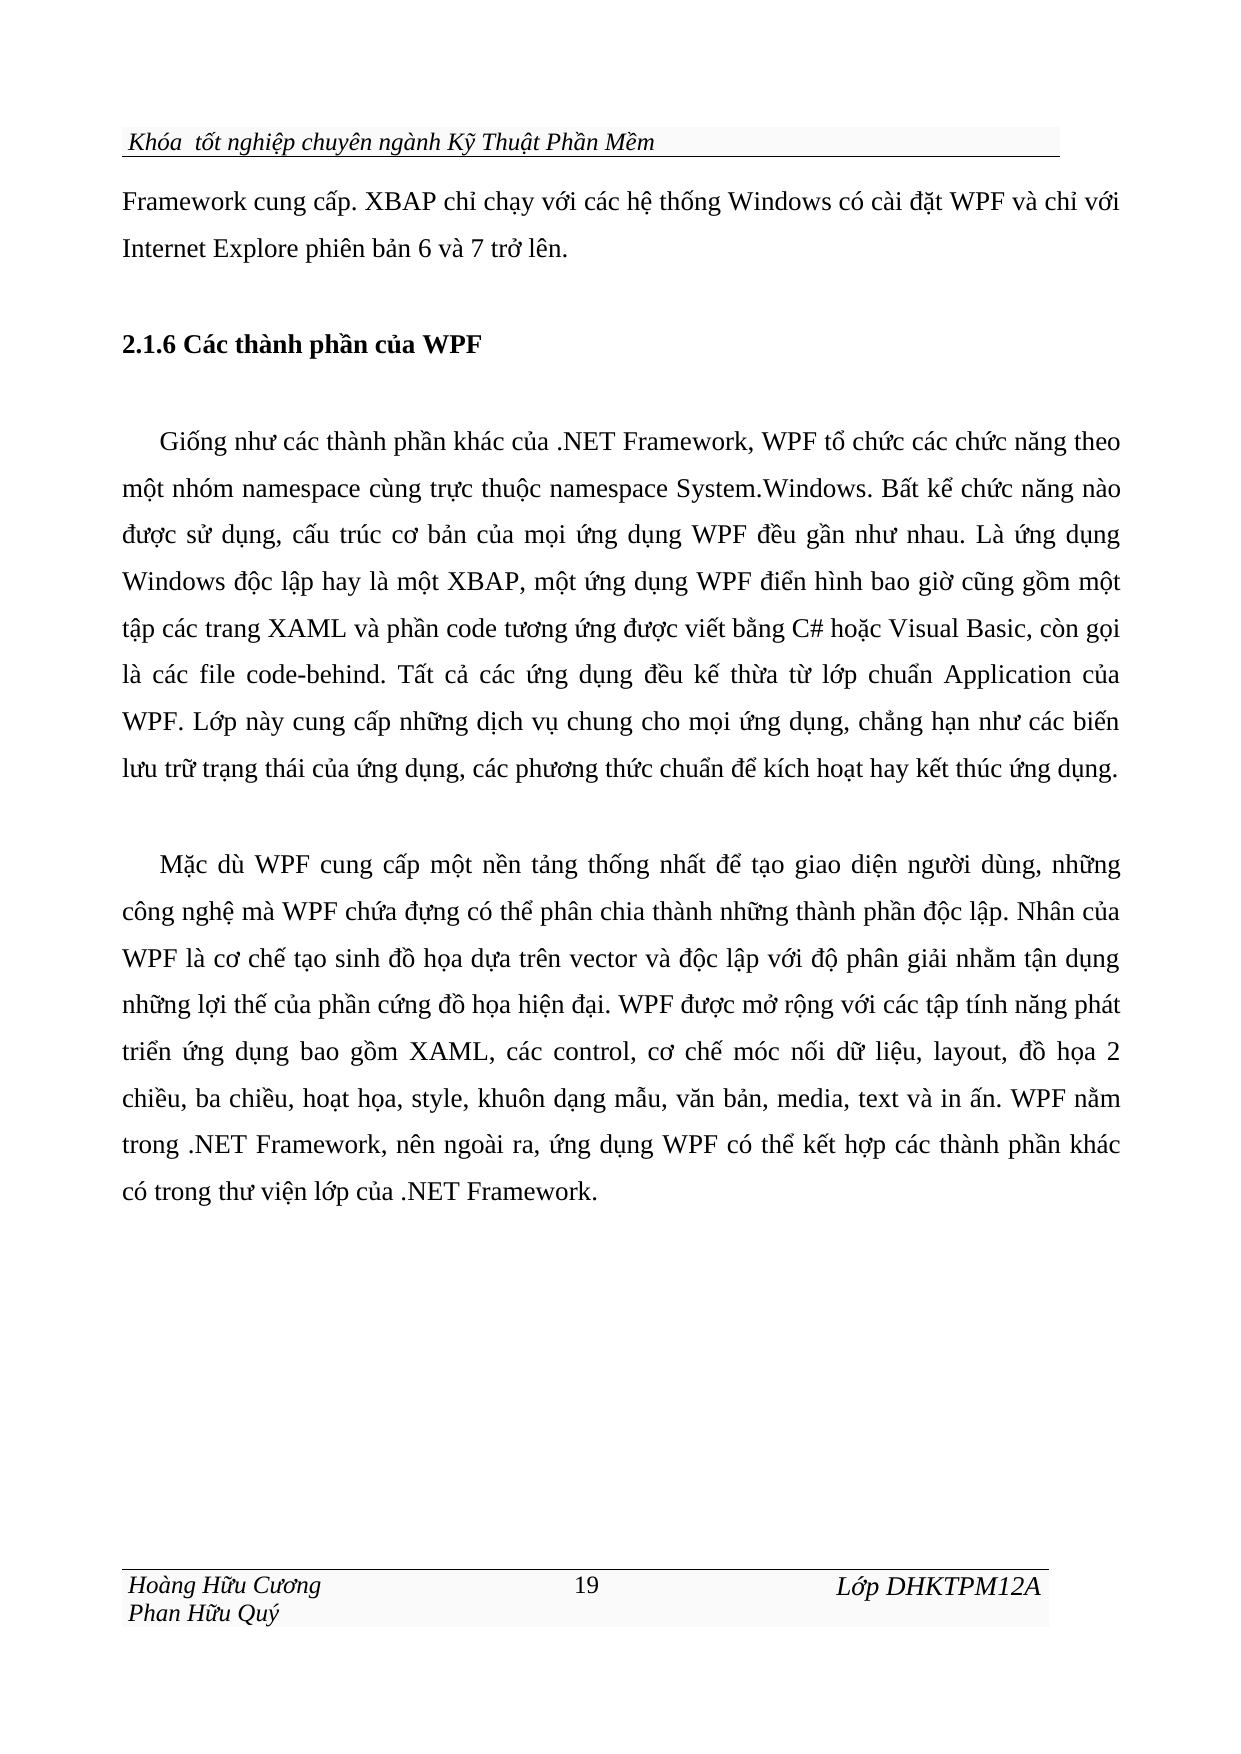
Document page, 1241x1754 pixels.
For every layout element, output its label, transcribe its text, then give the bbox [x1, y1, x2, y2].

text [122, 185, 1122, 263]
text Giống như các thành phần khác của .NET Framework, WPF tổ chức các chức năng theo một nhóm namespace cùng trực thuộc namespace System.Windows. Bất kể chức năng nào được sử dụng, cấu trúc cơ bản của mọi ứng dụng WPF đều gần như nhau. Là ứng dụng Windows độc lập hay là một XBAP, một ứng dụng WPF điển hình bao giờ cũng gồm một tập các trang XAML và phần code tương ứng được viết bằng C# hoặc Visual Basic, còn gọi là các file code-behind. Tất cả các ứng dụng đều kế thừa từ lớp chuẩn Application của WPF. Lớp này cung cấp những dịch vụ chung cho mọi ứng dụng, chẳng hạn như các biến lưu trữ trạng thái của ứng dụng, các phương thức chuẩn để kích hoạt hay kết thúc ứng dụng. [122, 425, 1122, 783]
subtitle Các thành phần của WPF [122, 329, 1122, 360]
text Mặc dù WPF cung cấp một nền tảng thống nhất để tạo giao diện người dùng, những công nghệ mà WPF chứa đựng có thể phân chia thành những thành phần độc lập. Nhân của WPF là cơ chế tạo sinh đồ họa dựa trên vector và độc lập với độ phân giải nhằm tận dụng những lợi thế của phần cứng đồ họa hiện đại. WPF được mở rộng với các tập tính năng phát triển ứng dụng bao gồm XAML, các control, cơ chế móc nối dữ liệu, layout, đồ họa 2 chiều, ba chiều, hoạt họa, style, khuôn dạng mẫu, văn bản, media, text và in ấn. WPF nằm trong .NET Framework, nên ngoài ra, ứng dụng WPF có thể kết hợp các thành phần khác có trong thư viện lớp của .NET Framework. [122, 849, 1122, 1206]
